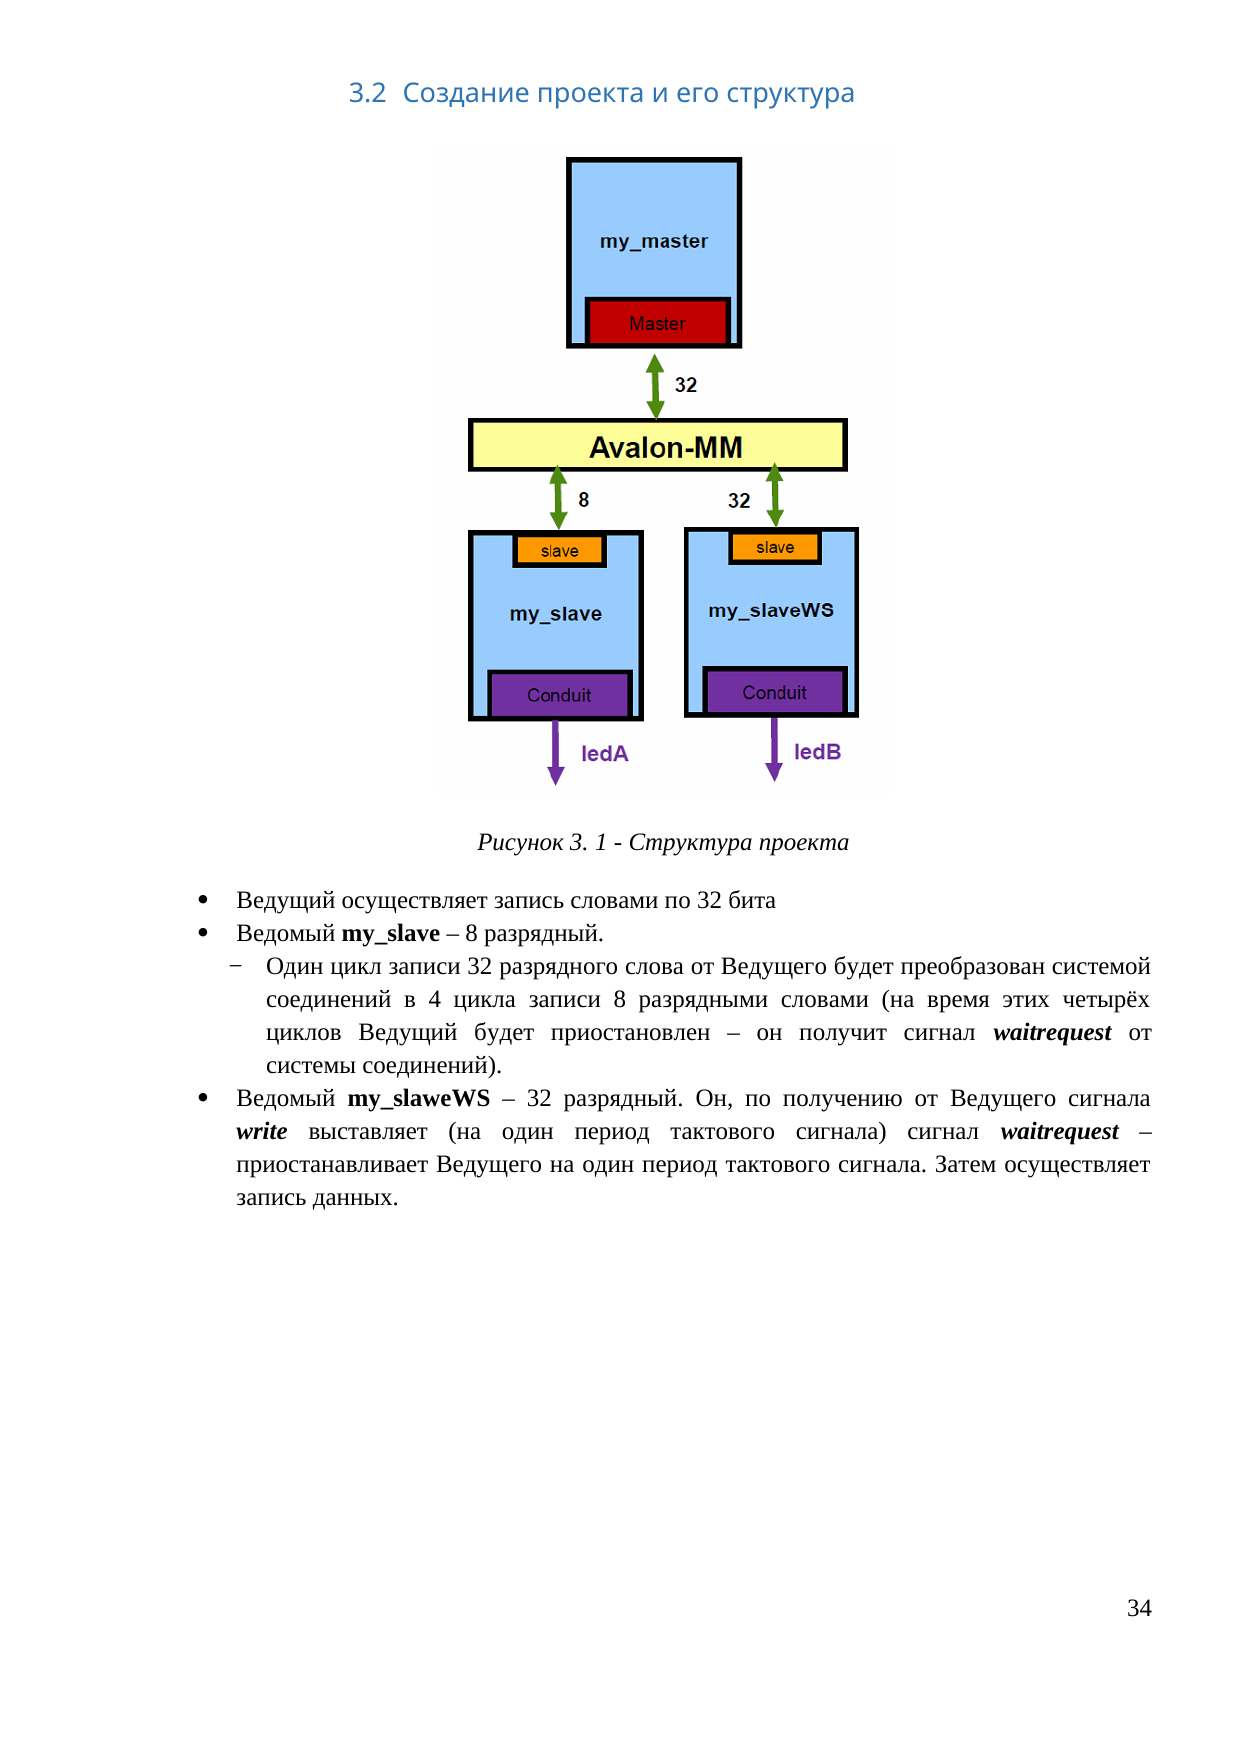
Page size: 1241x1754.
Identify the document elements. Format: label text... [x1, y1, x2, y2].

text Рисунок 3. 1 - Структура проекта [177, 827, 1152, 856]
list Ведомый my_slave – 8 разрядный. [199, 918, 1152, 947]
picture [436, 145, 893, 794]
list Ведомый my_slaweWS – 32 разрядный. Он, по получению от Ведущего сигнала write выставляет (на один период тактового сигнала) сигнал waitrequest – приостанавливает Ведущего на один период тактового сигнала. Затем осуществляет запись данных. [199, 1083, 1152, 1211]
list Один цикл записи 32 разрядного слова от Ведущего будет преобразован системой соединений в 4 цикла записи 8 разрядными словами (на время этих четырёх циклов Ведущий будет приостановлен – он получит сигнал waitrequest от системы соединений). [228, 951, 1152, 1079]
subtitle Создание проекта и его структура [311, 74, 1152, 111]
list Ведущий осуществляет запись словами по 32 бита [199, 885, 1152, 913]
